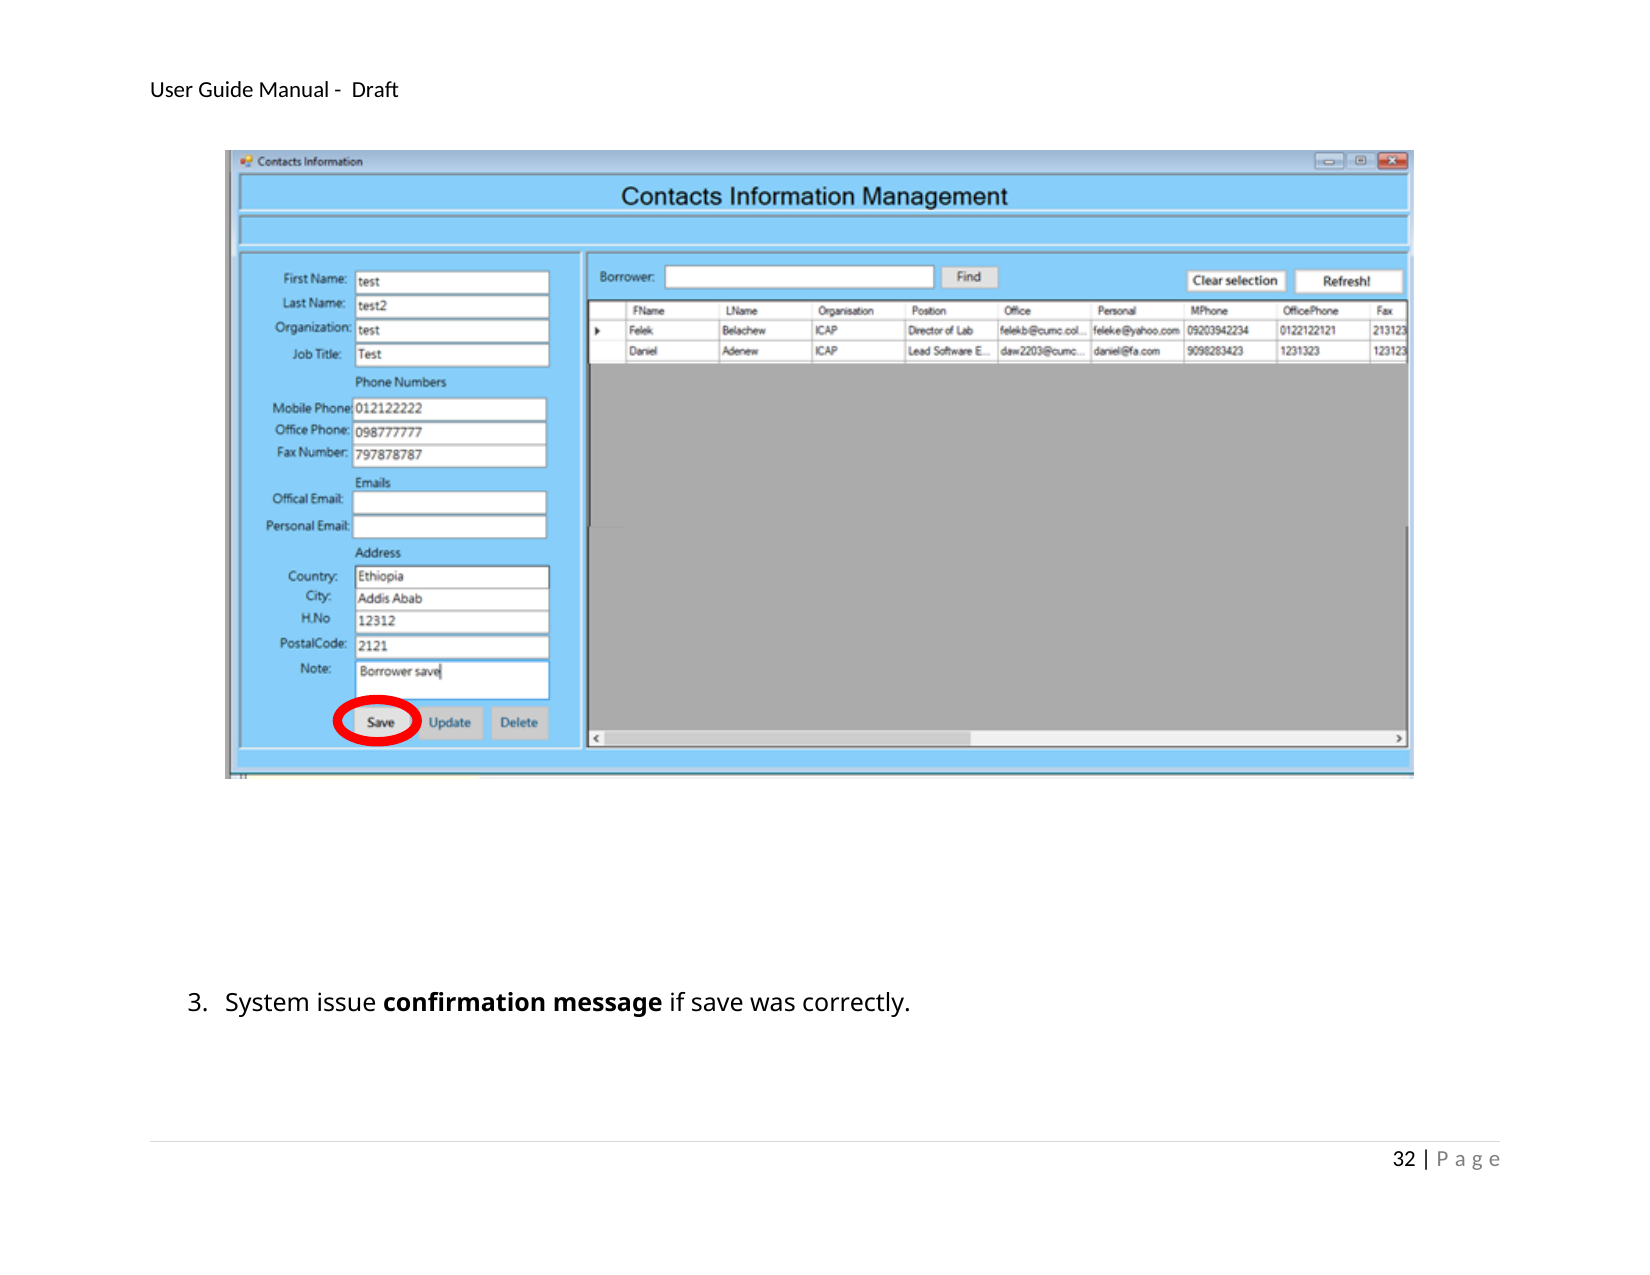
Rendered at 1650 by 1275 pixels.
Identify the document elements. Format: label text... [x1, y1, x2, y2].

picture [225, 150, 1414, 779]
list System issue confirmation message if save was correctly. [187, 984, 1500, 1018]
